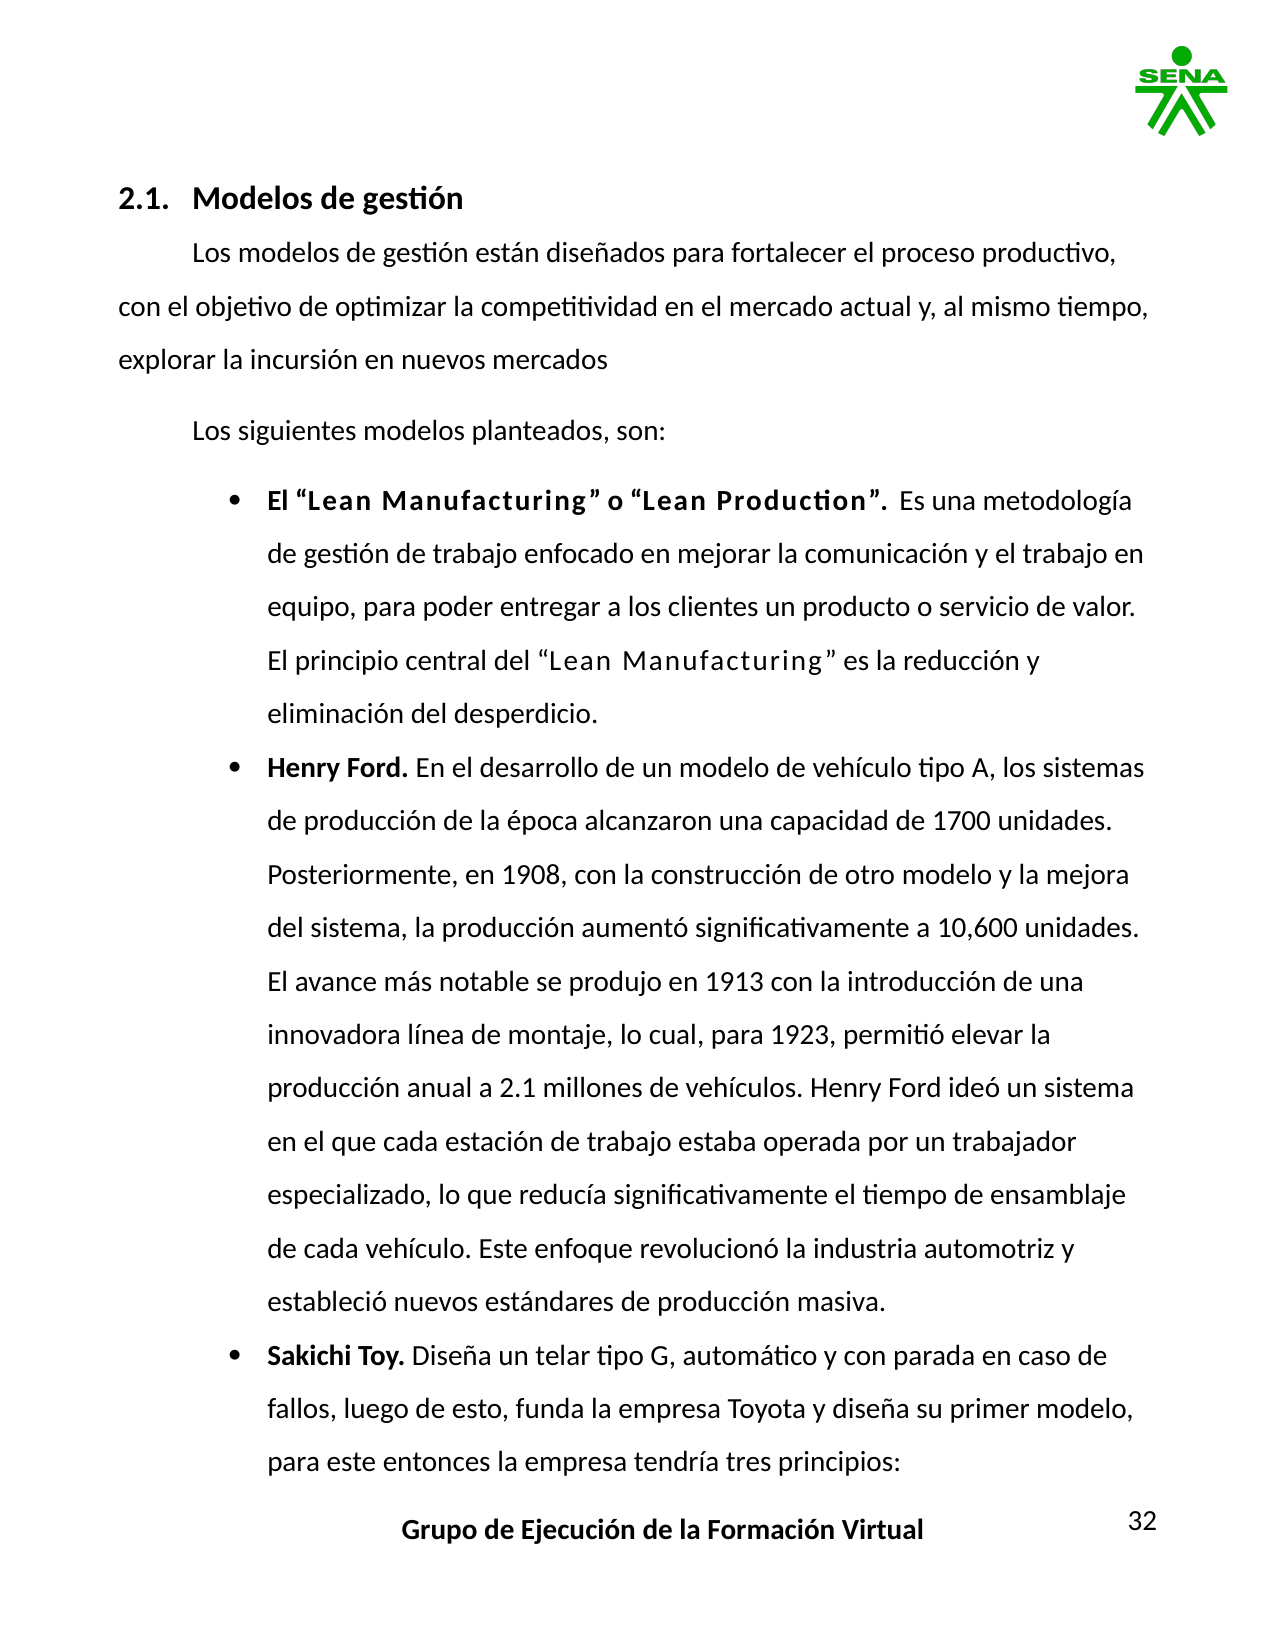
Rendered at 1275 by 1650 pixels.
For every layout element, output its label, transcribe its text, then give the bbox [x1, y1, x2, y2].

list Henry Ford. En el desarrollo de un modelo de vehículo tipo A, los sistemas de producción de la época alcanzaron una capacidad de 1700 unidades. Posteriormente, en 1908, con la construcción de otro modelo y la mejora del sistema, la producción aumentó significativamente a 10,600 unidades. El avance más notable se produjo en 1913 con la introducción de una innovadora línea de montaje, lo cual, para 1923, permitió elevar la producción anual a 2.1 millones de vehículos. Henry Ford ideó un sistema en el que cada estación de trabajo estaba operada por un trabajador especializado, lo que reducía significativamente el tiempo de ensamblaje de cada vehículo. Este enfoque revolucionó la industria automotriz y estableció nuevos estándares de producción masiva. [229, 749, 1157, 1319]
list Sakichi Toy. Diseña un telar tipo G, automático y con parada en caso de fallos, luego de esto, funda la empresa Toyota y diseña su primer modelo, para este entonces la empresa tendría tres principios: [229, 1337, 1157, 1479]
list El “Lean Manufacturing” o “Lean Production”. Es una metodología de gestión de trabajo enfocado en mejorar la comunicación y el trabajo en equipo, para poder entregar a los clientes un producto o servicio de valor. El principio central del “Lean Manufacturing” es la reducción y eliminación del desperdicio. [229, 482, 1157, 731]
picture [1135, 46, 1228, 136]
text Los siguientes modelos planteados, son: [118, 412, 1157, 447]
subtitle Modelos de gestión [118, 177, 1157, 218]
text Los modelos de gestión están diseñados para fortalecer el proceso productivo, con el objetivo de optimizar la competitividad en el mercado actual y, al mismo tiempo, explorar la incursión en nuevos mercados [118, 234, 1157, 377]
